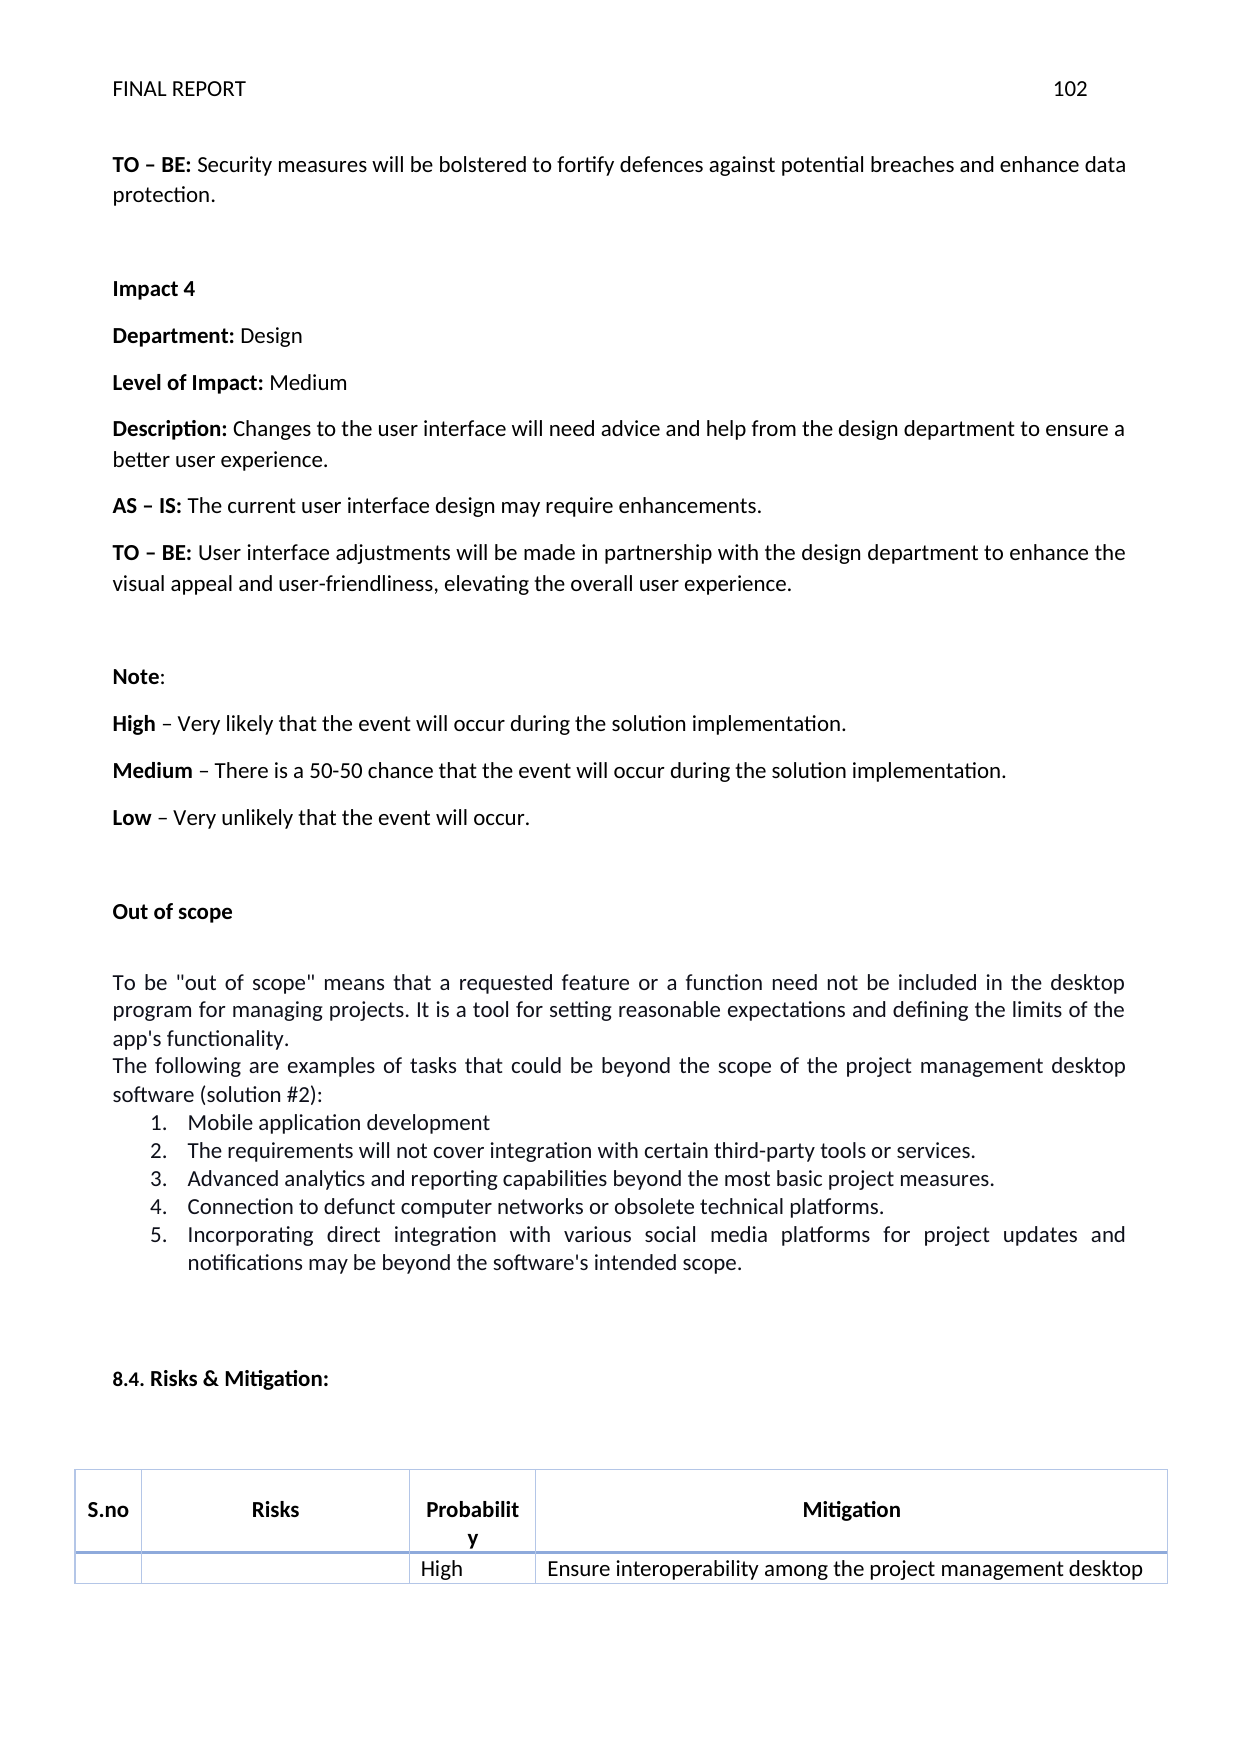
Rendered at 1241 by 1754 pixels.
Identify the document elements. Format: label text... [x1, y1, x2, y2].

text The following are examples of tasks that could be beyond the scope of the project management desktop software (solution #2): [112, 1052, 1128, 1108]
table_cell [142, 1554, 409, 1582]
text Low – Very unlikely that the event will occur. [112, 803, 1128, 831]
text High – Very likely that the event will occur during the solution implementation. [112, 709, 1128, 737]
text Note: [112, 662, 1128, 691]
list Incorporating direct integration with various social media platforms for project updates and notifications may be beyond the software's intended scope. [150, 1220, 1128, 1276]
text AS – IS: The current user interface design may require enhancements. [112, 492, 1128, 520]
text Level of Impact: Medium [112, 368, 1128, 396]
text Medium – There is a 50-50 chance that the event will occur during the solution implementation. [112, 756, 1128, 784]
list The requirements will not cover integration with certain third-party tools or services. [150, 1136, 1128, 1164]
subtitle Risks & Mitigation: [112, 1364, 1128, 1392]
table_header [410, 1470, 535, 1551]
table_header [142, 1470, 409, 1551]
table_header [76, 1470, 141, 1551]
text TO – BE: User interface adjustments will be made in partnership with the design department to enhance the visual appeal and user-friendliness, elevating the overall user experience. [112, 538, 1128, 597]
text Department: Design [112, 321, 1128, 349]
subtitle Out of scope [112, 897, 1128, 965]
text To be "out of scope" means that a requested feature or a function need not be included in the desktop program for managing projects. It is a tool for setting reasonable expectations and defining the limits of the app's functionality. [112, 968, 1128, 1052]
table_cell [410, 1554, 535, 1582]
list Connection to defunct computer networks or obsolete technical platforms. [150, 1192, 1128, 1220]
list Advanced analytics and reporting capabilities beyond the most basic project measures. [150, 1164, 1128, 1192]
text TO – BE: Security measures will be bolstered to fortify defences against potential breaches and enhance data protection. [112, 150, 1128, 208]
text Impact 4 [112, 274, 1128, 302]
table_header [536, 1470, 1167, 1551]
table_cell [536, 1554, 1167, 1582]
list Mobile application development [150, 1108, 1128, 1136]
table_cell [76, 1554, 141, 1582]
text Description: Changes to the user interface will need advice and help from the design department to ensure a better user experience. [112, 414, 1128, 473]
